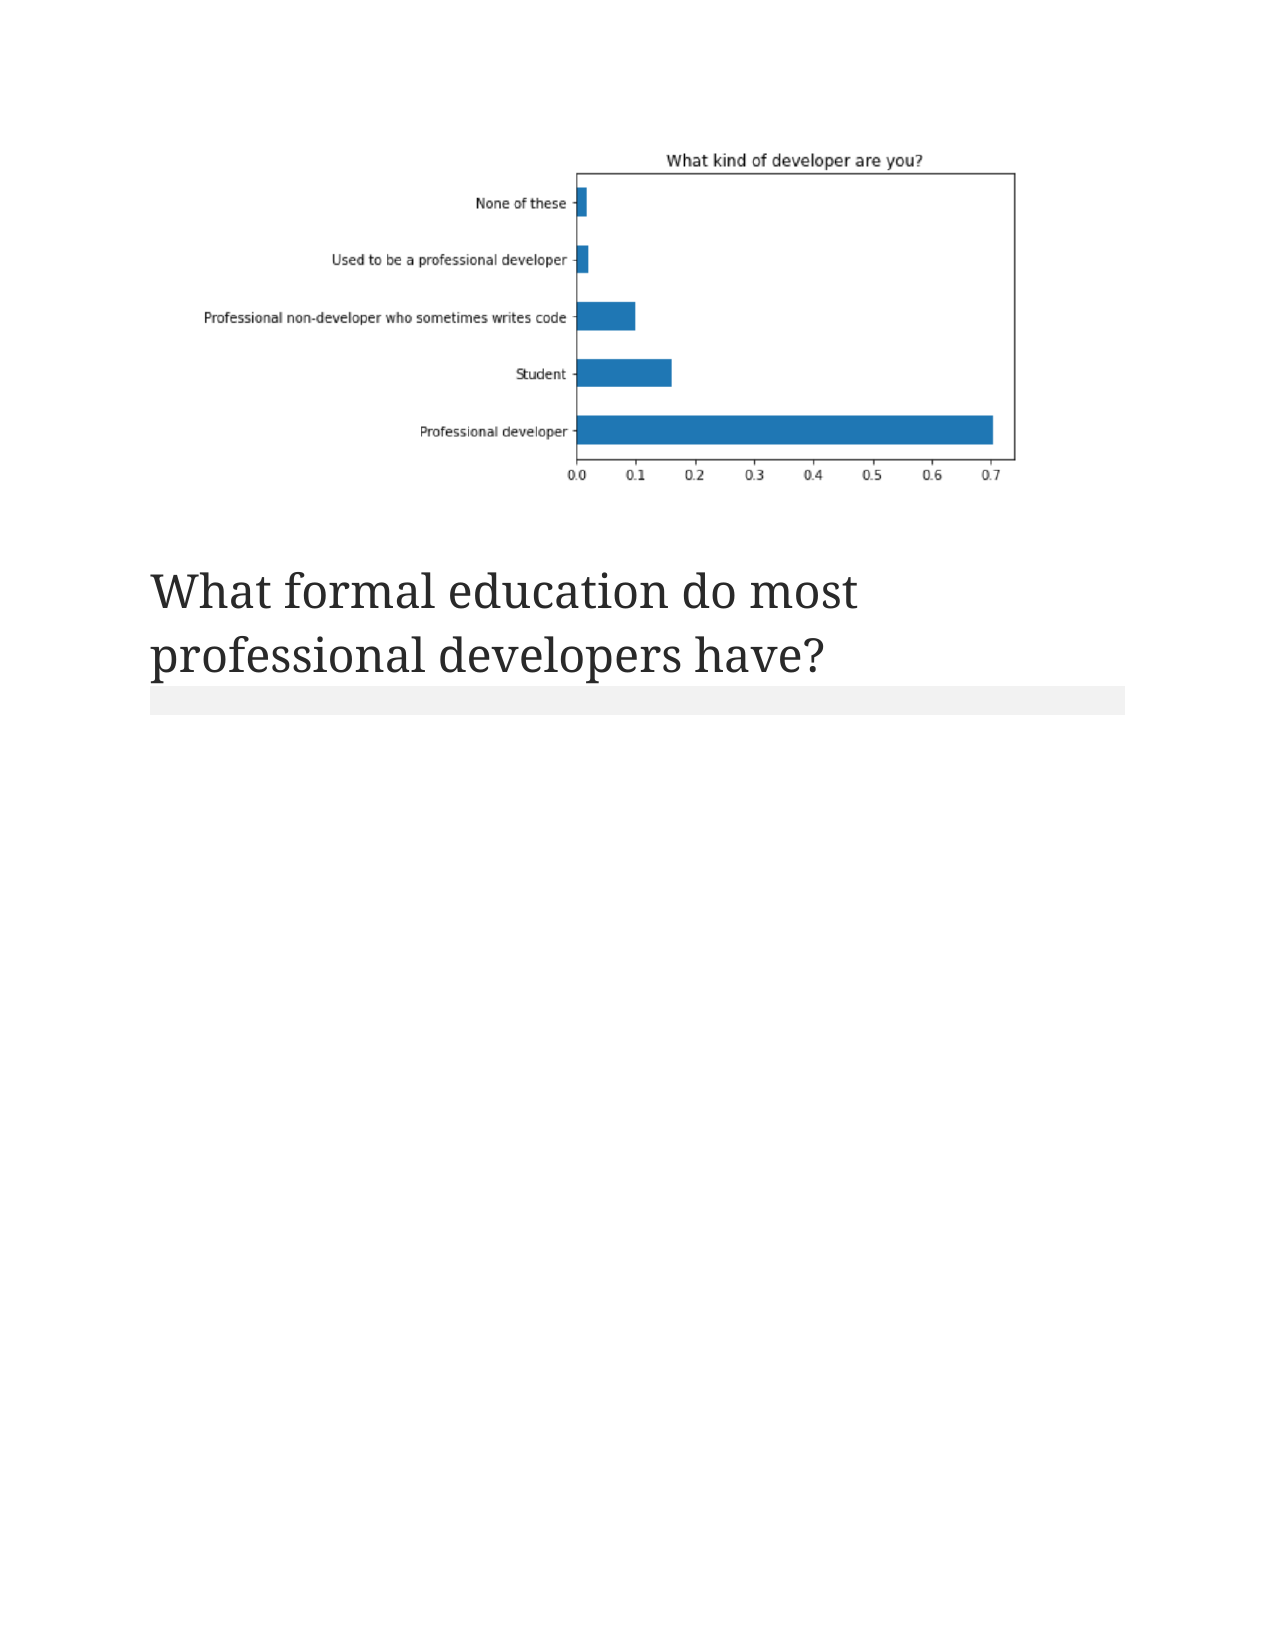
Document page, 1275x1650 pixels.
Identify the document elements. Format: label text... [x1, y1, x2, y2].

subtitle What formal education do most professional developers have? [150, 558, 1125, 686]
picture [150, 150, 1125, 506]
